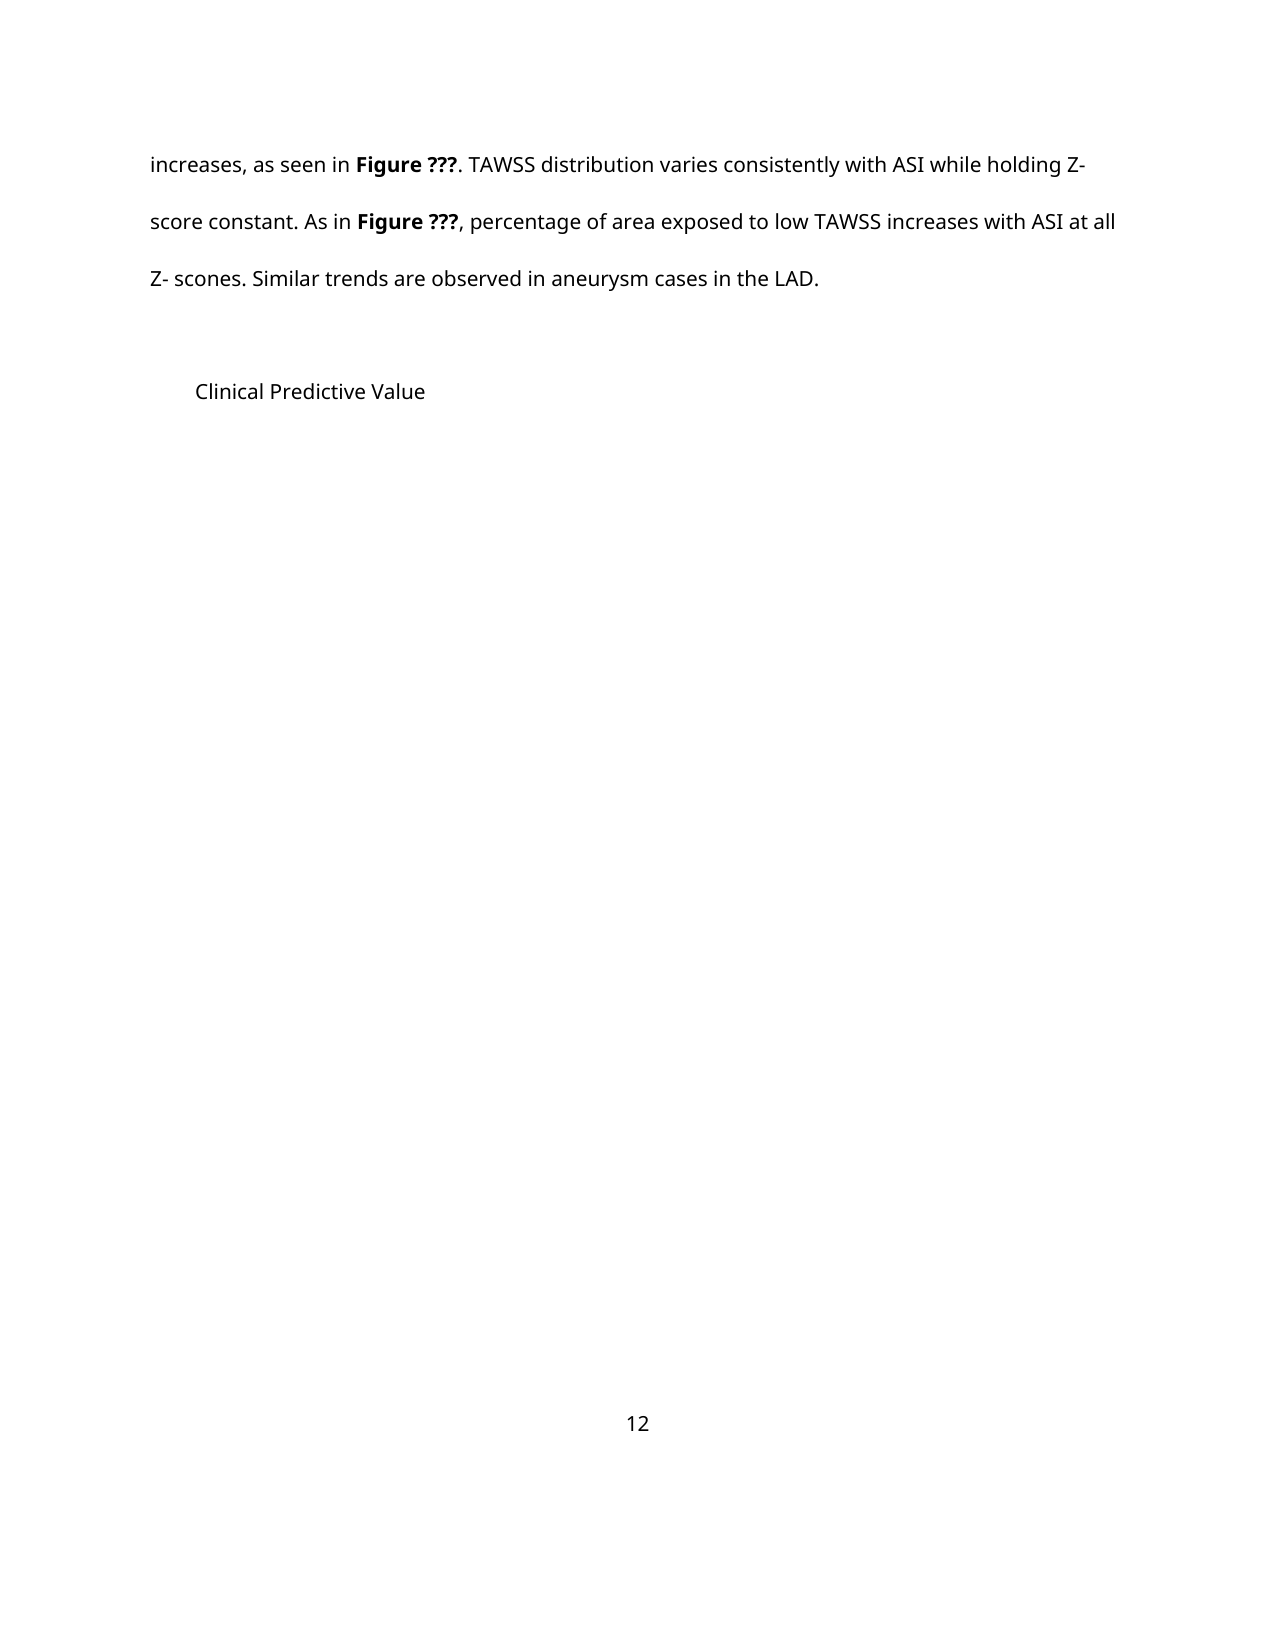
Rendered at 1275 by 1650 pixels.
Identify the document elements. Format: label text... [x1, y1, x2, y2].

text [150, 150, 1125, 292]
text Clinical Predictive Value [150, 377, 1125, 406]
